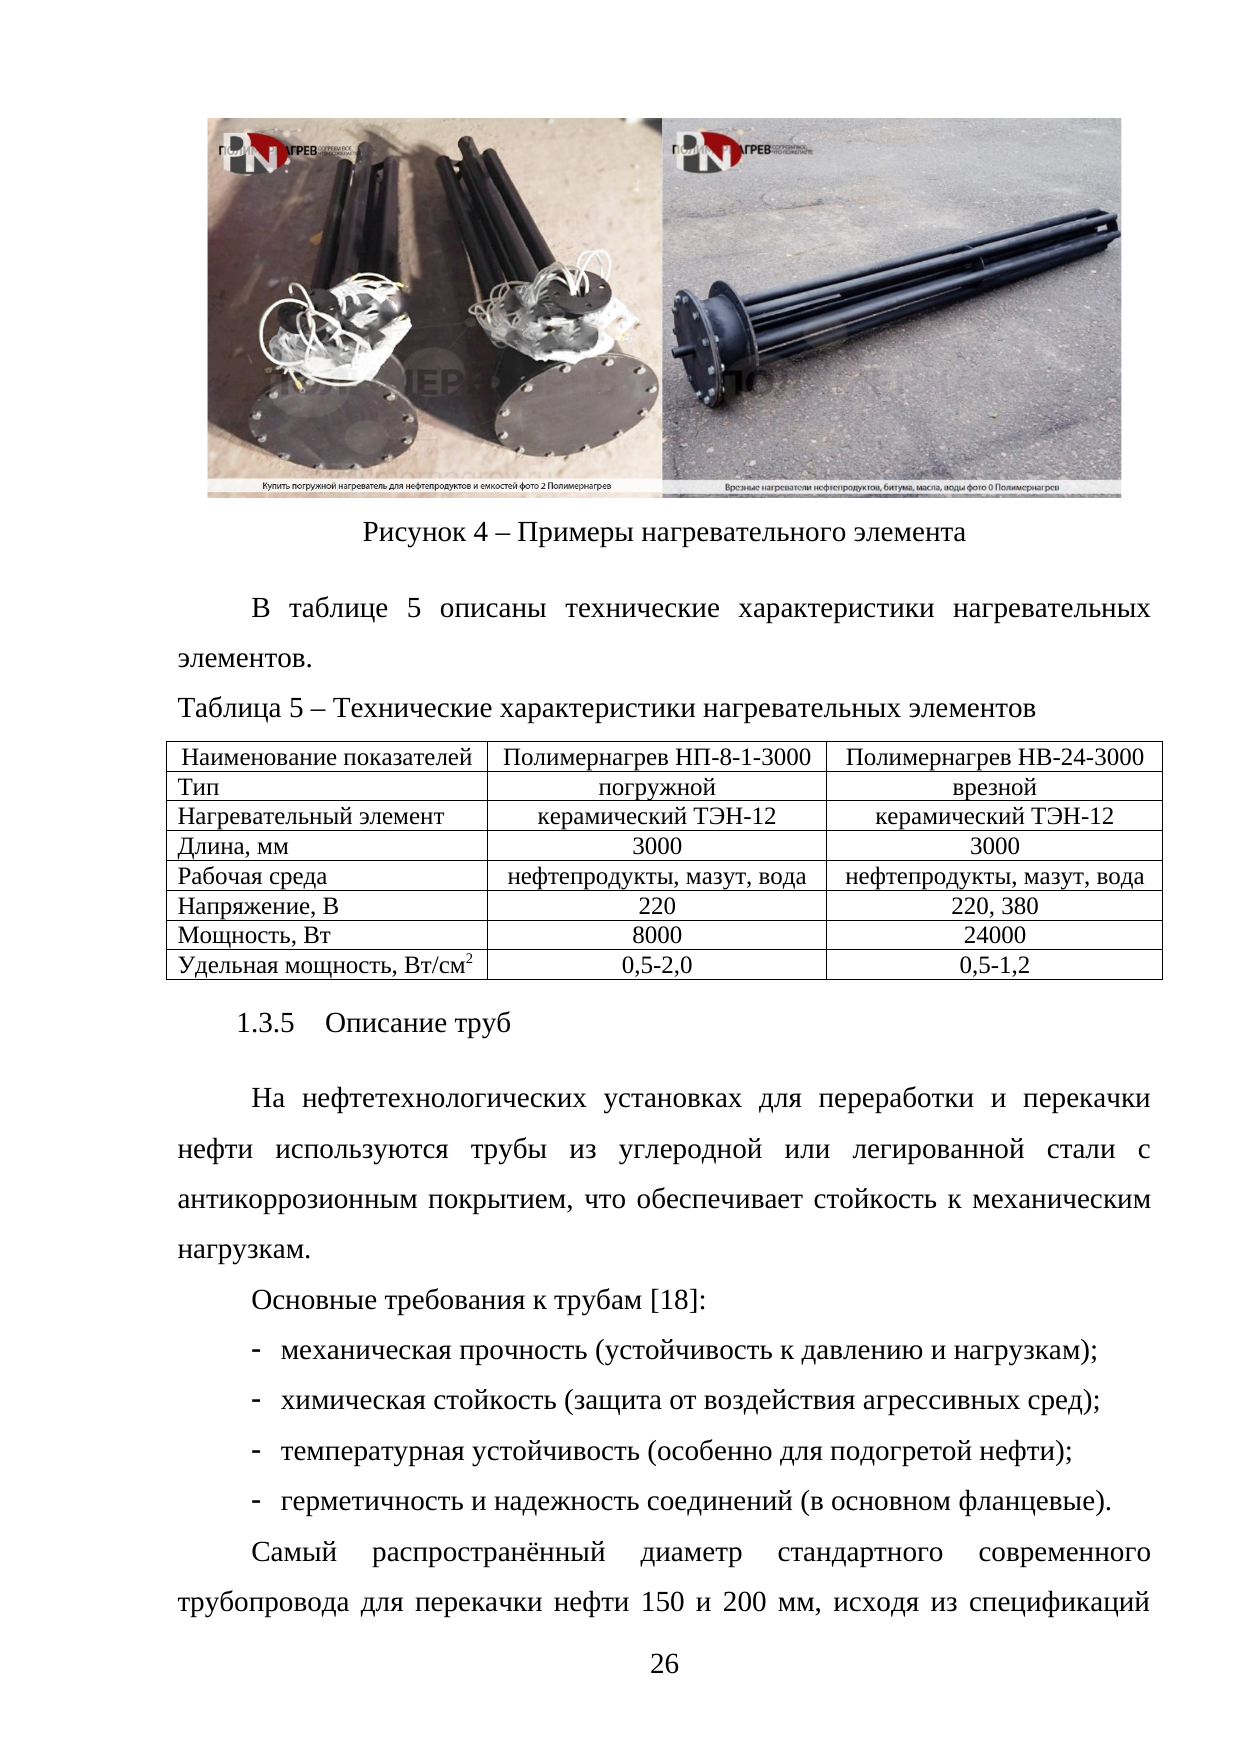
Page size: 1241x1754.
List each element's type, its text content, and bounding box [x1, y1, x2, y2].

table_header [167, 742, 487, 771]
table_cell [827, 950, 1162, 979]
text В таблице 5 описаны технические характеристики нагревательных элементов. [177, 590, 1152, 674]
text Основные требования к трубам [18]: [177, 1282, 1152, 1315]
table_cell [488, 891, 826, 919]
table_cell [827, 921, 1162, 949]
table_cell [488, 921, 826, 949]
text На нефтетехнологических установках для переработки и перекачки нефти используются трубы из углеродной или легированной стали с антикоррозионным покрытием, что обеспечивает стойкость к механическим нагрузкам. [177, 1081, 1152, 1265]
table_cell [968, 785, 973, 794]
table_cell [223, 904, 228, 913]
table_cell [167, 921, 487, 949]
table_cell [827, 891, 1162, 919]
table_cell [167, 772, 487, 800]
text Таблица 5 ‒ Технические характеристики нагревательных элементов [177, 691, 1152, 724]
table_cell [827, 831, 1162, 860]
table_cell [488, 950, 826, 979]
list температурная устойчивость (особенно для подогретой нефти); [177, 1433, 1152, 1467]
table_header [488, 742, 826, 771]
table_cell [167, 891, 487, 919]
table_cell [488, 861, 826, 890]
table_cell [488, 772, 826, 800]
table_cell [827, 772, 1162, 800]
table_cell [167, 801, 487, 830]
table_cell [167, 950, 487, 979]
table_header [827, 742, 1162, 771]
list химическая стойкость (защита от воздействия агрессивных сред); [177, 1382, 1152, 1416]
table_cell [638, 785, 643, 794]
list герметичность и надежность соединений (в основном фланцевые). [177, 1483, 1152, 1517]
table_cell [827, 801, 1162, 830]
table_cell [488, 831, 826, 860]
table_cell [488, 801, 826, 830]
list механическая прочность (устойчивость к давлению и нагрузкам); [177, 1332, 1152, 1366]
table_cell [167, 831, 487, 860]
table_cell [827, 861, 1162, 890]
text Описание труб [236, 1005, 1152, 1039]
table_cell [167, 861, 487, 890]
picture [207, 118, 1122, 498]
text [177, 1534, 1152, 1618]
